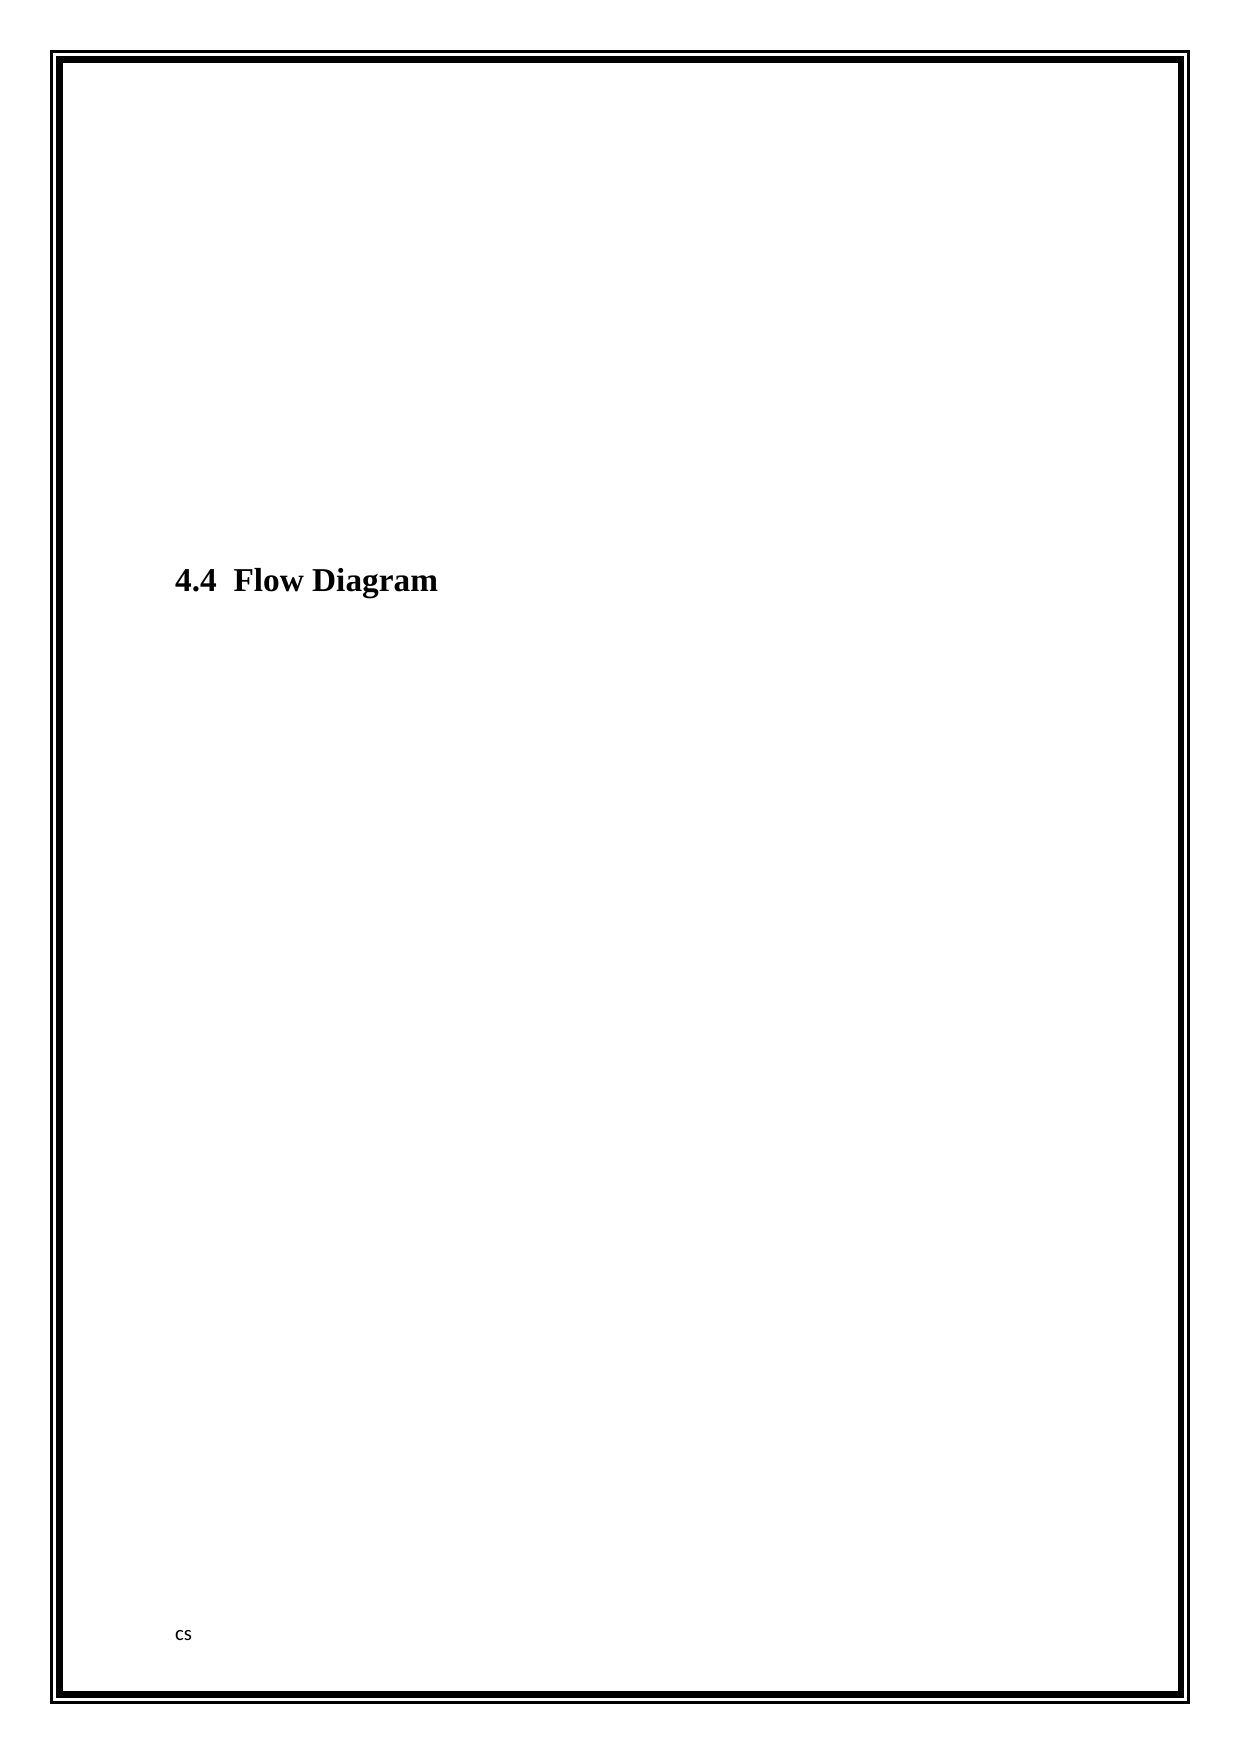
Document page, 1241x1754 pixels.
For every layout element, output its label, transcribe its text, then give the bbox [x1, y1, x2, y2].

list Flow Diagram [175, 560, 1101, 598]
